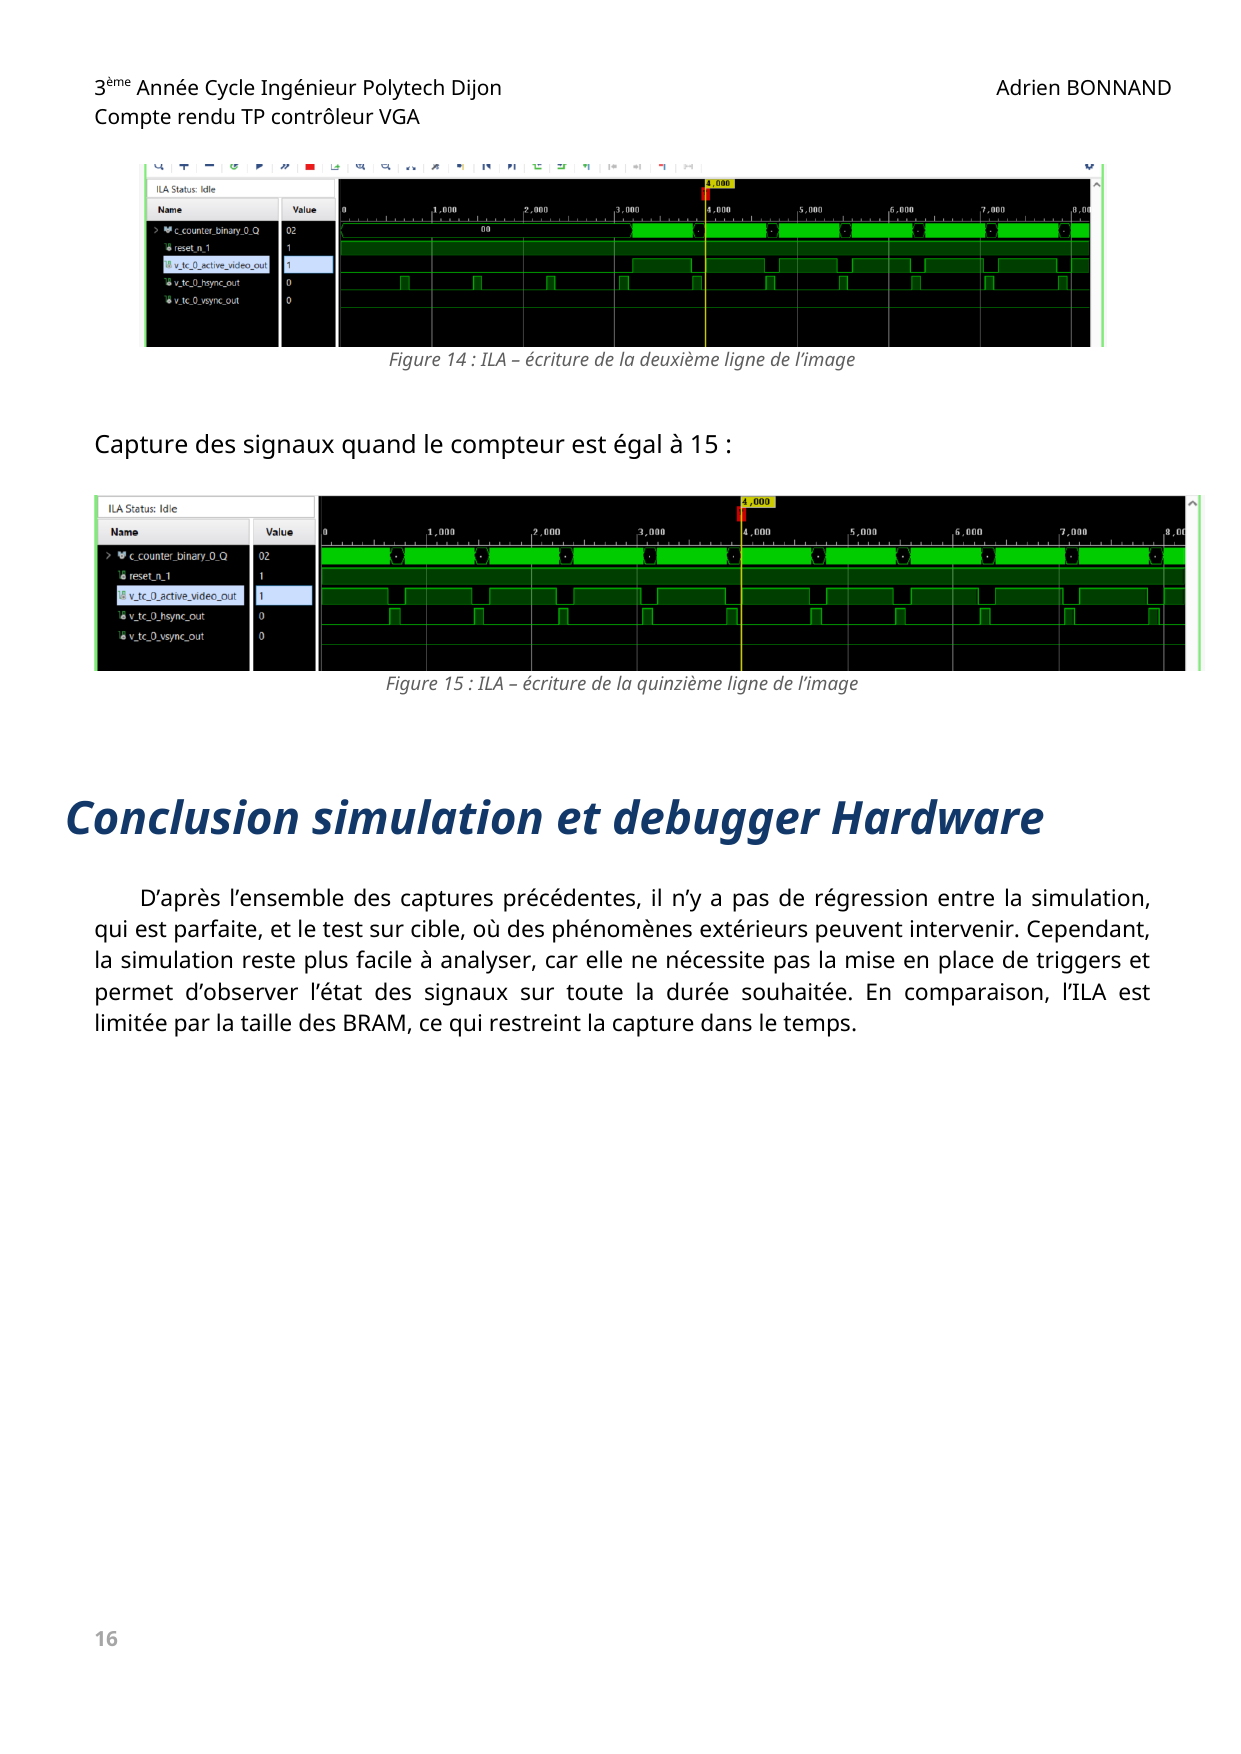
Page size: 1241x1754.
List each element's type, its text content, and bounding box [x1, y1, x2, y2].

picture [139, 164, 1107, 347]
picture [94, 495, 1206, 671]
text Capture des signaux quand le compteur est égal à 15 : [94, 427, 1152, 461]
text D’après l’ensemble des captures précédentes, il n’y a pas de régression entre la simulation, qui est parfaite, et le test sur cible, où des phénomènes extérieurs peuvent intervenir. Cependant, la simulation reste plus facile à analyser, car elle ne nécessite pas la mise en place de triggers et permet d’observer l’état des signaux sur toute la durée souhaitée. En comparaison, l’ILA est limitée par la taille des BRAM, ce qui restreint la capture dans le temps. [94, 882, 1152, 1038]
subtitle Conclusion simulation et debugger Hardware [64, 785, 1152, 848]
